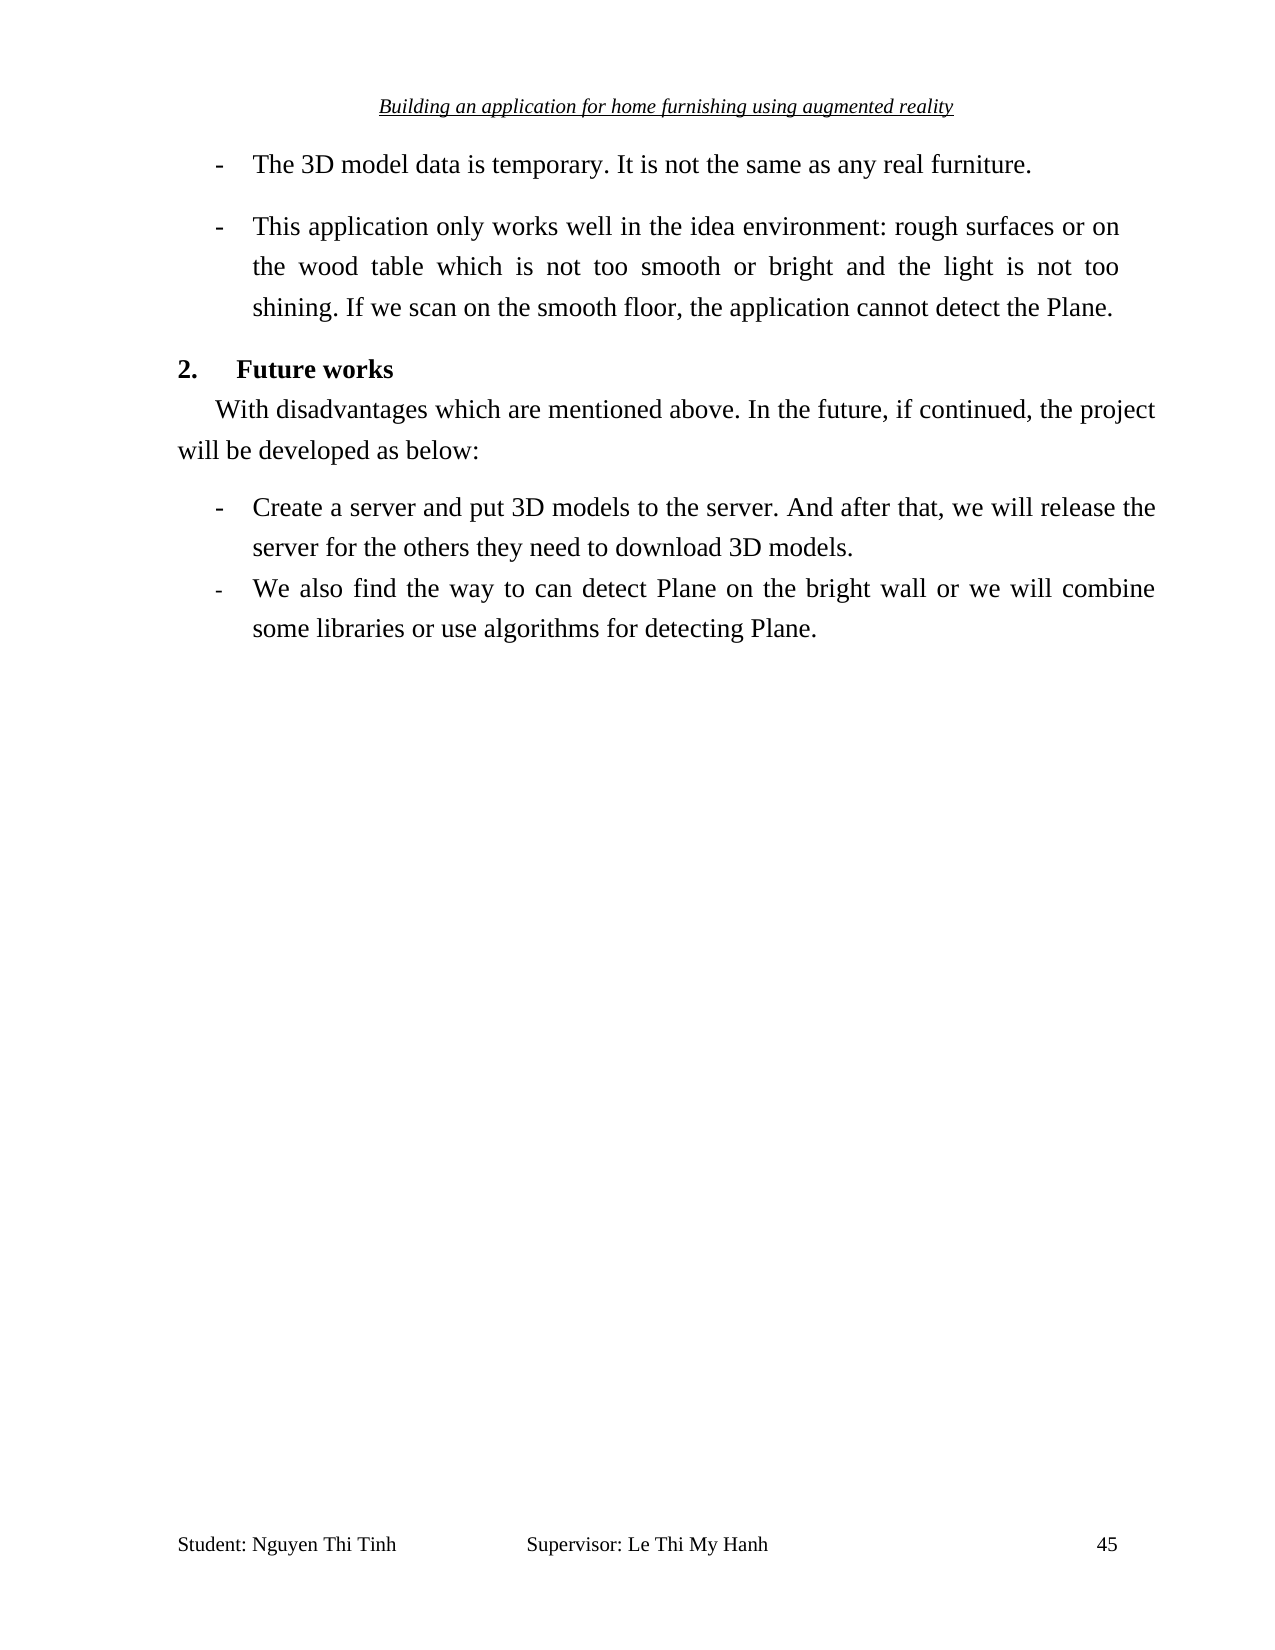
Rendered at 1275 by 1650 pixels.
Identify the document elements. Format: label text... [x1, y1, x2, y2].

list Create a server and put 3D models to the server. And after that, we will release the server for the others they need to download 3D models. [215, 491, 1157, 563]
list Future works [177, 353, 1120, 384]
text With disadvantages which are mentioned above. In the future, if continued, the project will be developed as below: [177, 393, 1157, 465]
list This application only works well in the idea environment: rough surfaces or on the wood table which is not too smooth or bright and the light is not too shining. If we scan on the smooth floor, the application cannot detect the Plane. [215, 210, 1120, 322]
list The 3D model data is temporary. It is not the same as any real furniture. [215, 148, 1120, 179]
list We also find the way to can detect Plane on the bright wall or we will combine some libraries or use algorithms for detecting Plane. [215, 572, 1157, 643]
